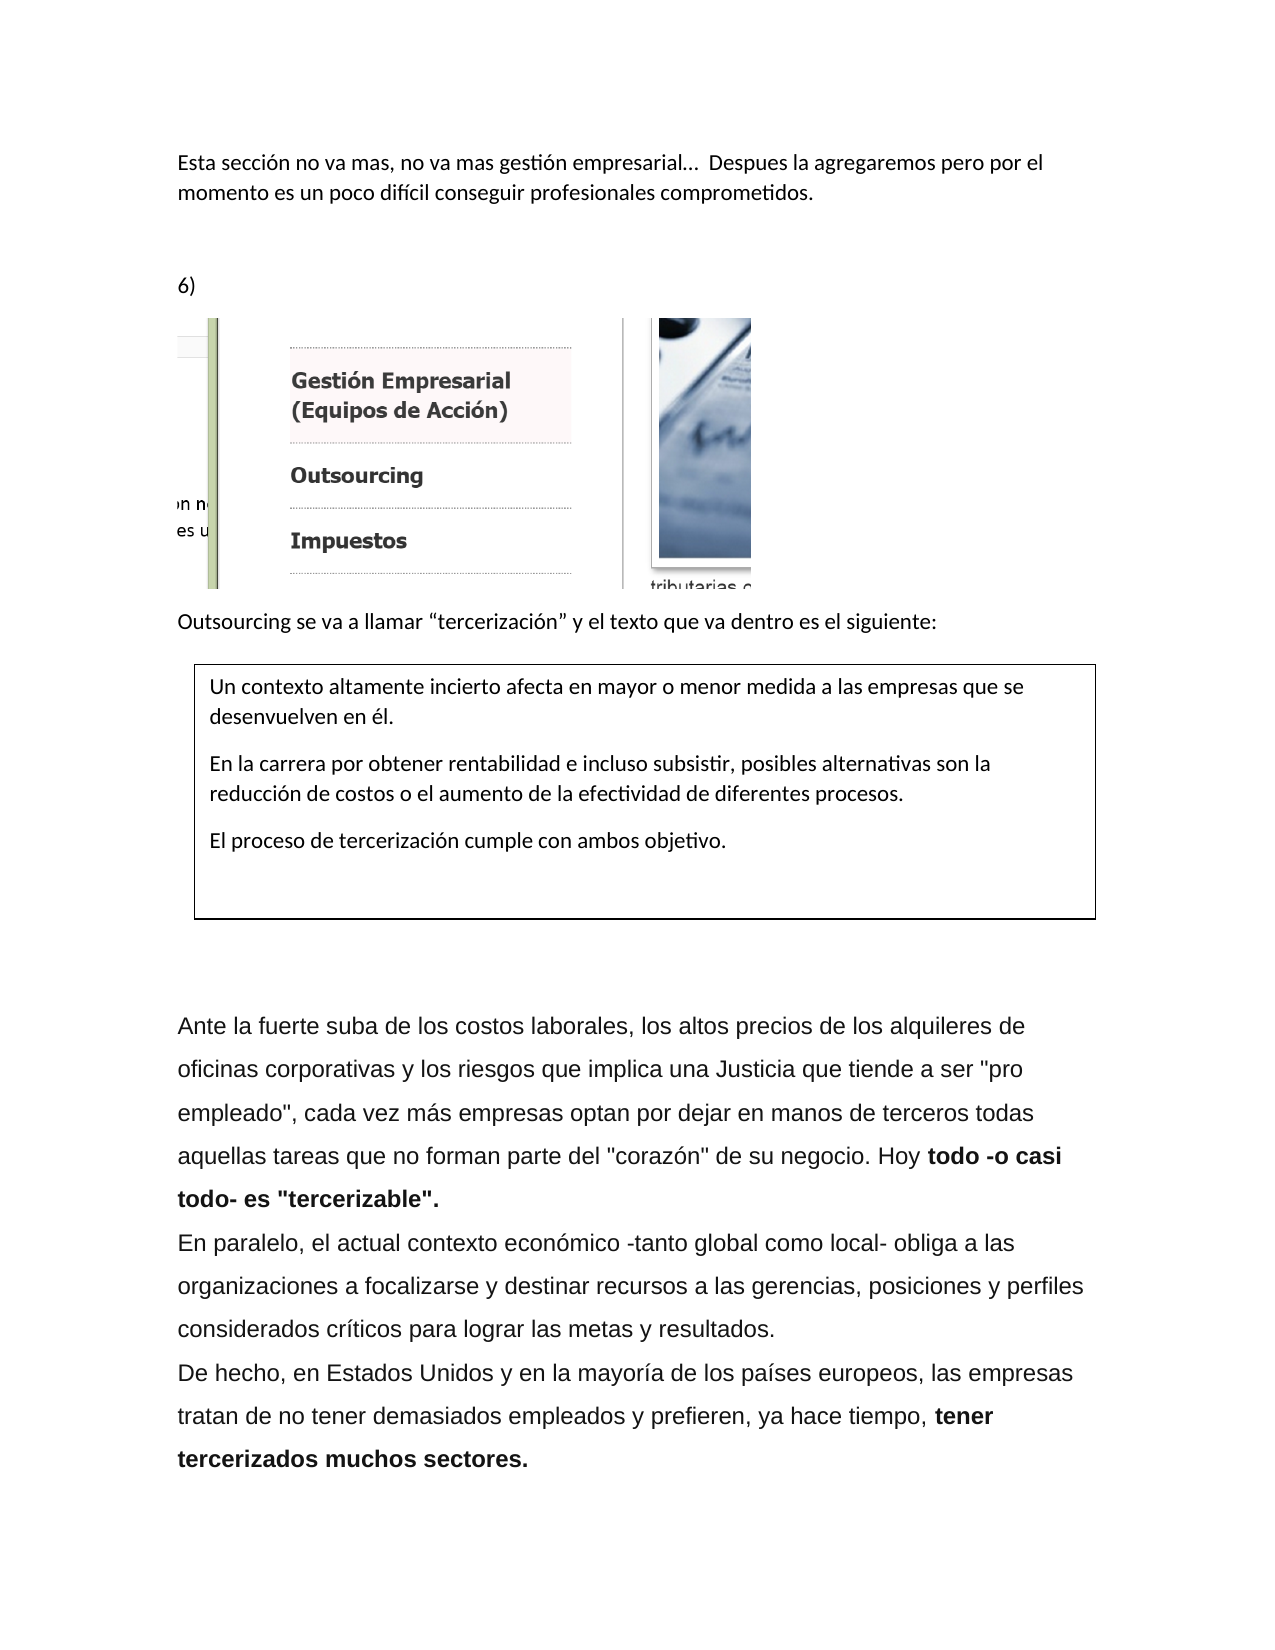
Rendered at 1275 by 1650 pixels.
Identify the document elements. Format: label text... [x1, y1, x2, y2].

text En paralelo, el actual contexto económico -tanto global como local- obliga a las organizaciones a focalizarse y destinar recursos a las gerencias, posiciones y perfiles considerados críticos para lograr las metas y resultados. [177, 1213, 1098, 1343]
text Esta sección no va mas, no va mas gestión empresarial… Despues la agregaremos pero por el momento es un poco difícil conseguir profesionales comprometidos. [177, 148, 1098, 206]
picture [177, 318, 751, 589]
text De hecho, en Estados Unidos y en la mayoría de los países europeos, las empresas tratan de no tener demasiados empleados y prefieren, ya hace tiempo, tener tercerizados muchos sectores. [177, 1343, 1098, 1473]
text Ante la fuerte suba de los costos laborales, los altos precios de los alquileres de oficinas corporativas y los riesgos que implica una Justicia que tiende a ser "pro empleado", cada vez más empresas optan por dejar en manos de terceros todas aquellas tareas que no forman parte del "corazón" de su negocio. Hoy todo -o casi todo- es "tercerizable". [177, 996, 1098, 1213]
text Outsourcing se va a llamar “tercerización” y el texto que va dentro es el siguiente: [177, 607, 1098, 635]
text 6) [177, 272, 1098, 299]
